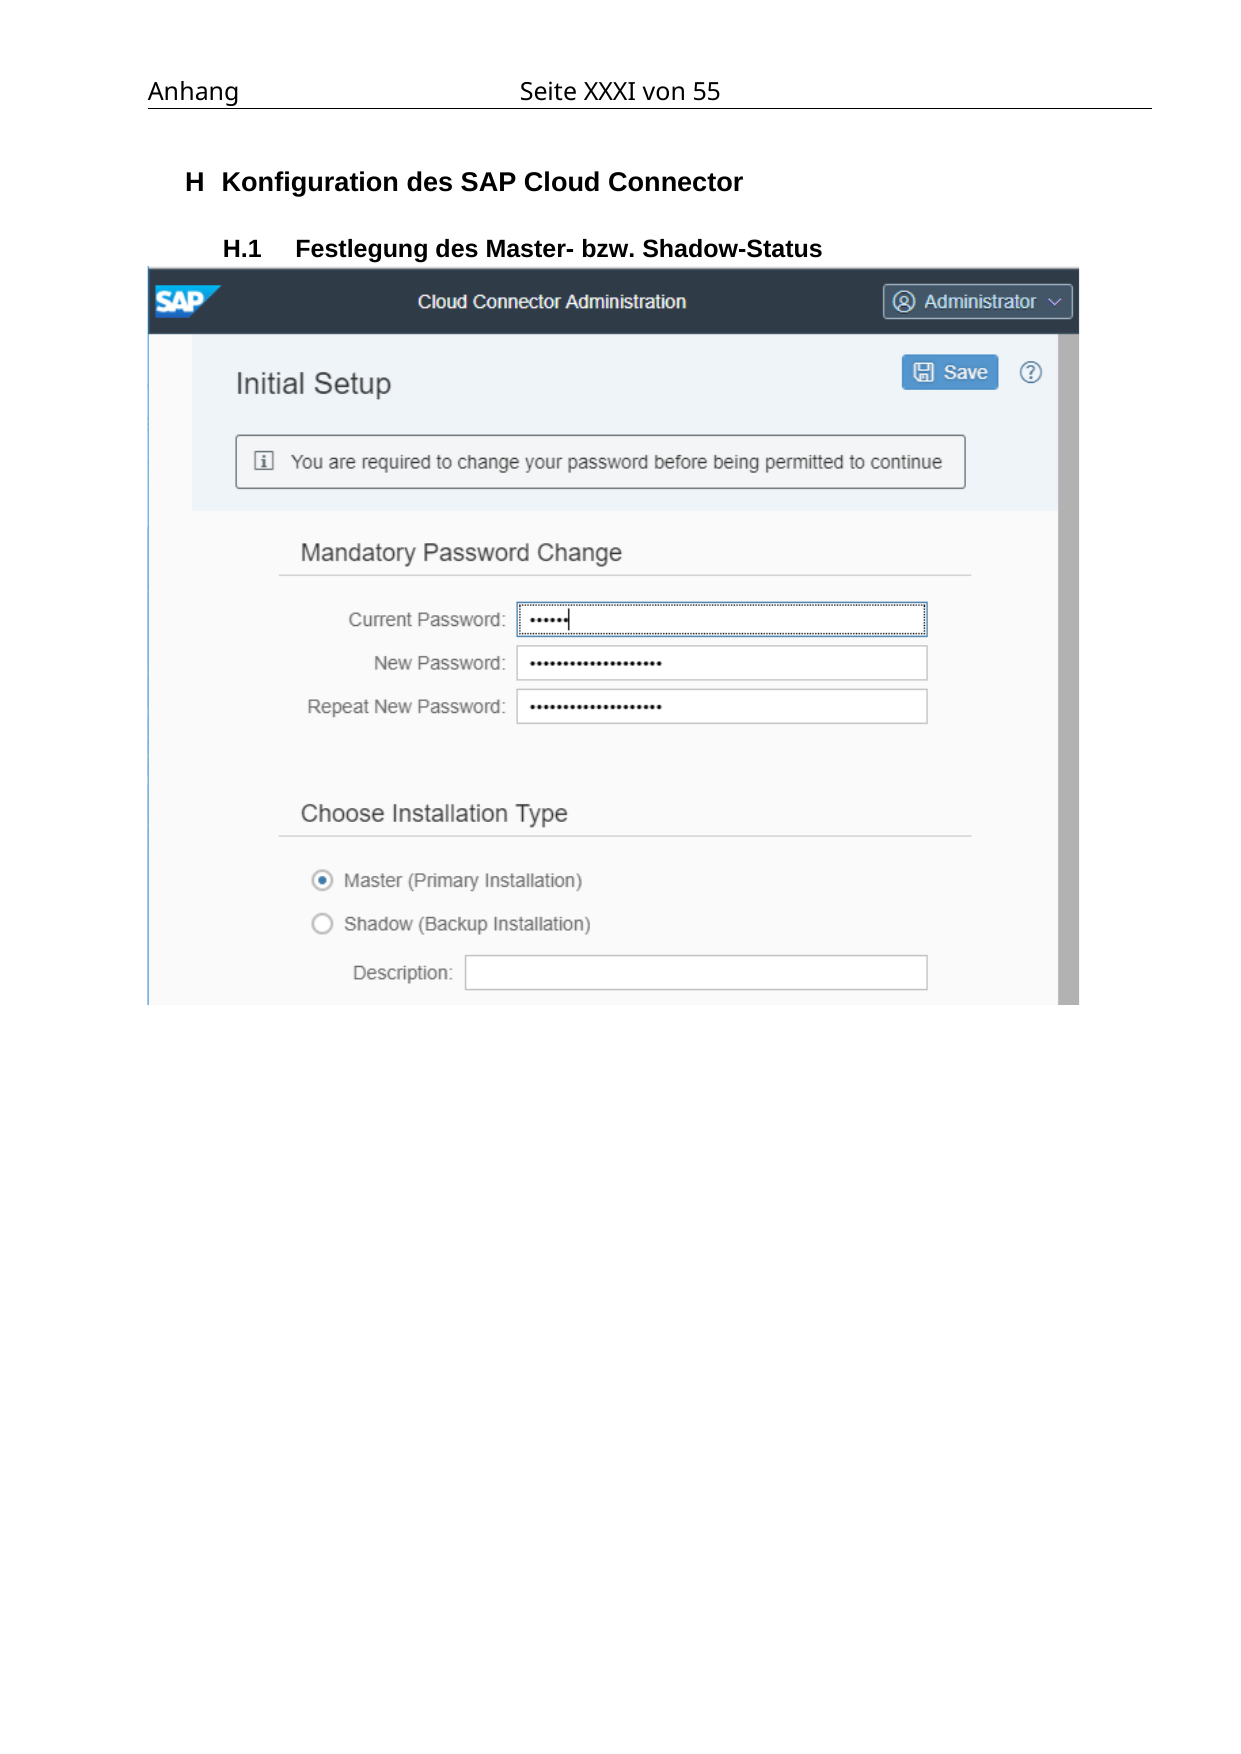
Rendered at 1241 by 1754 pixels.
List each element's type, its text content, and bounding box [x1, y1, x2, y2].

picture [147, 266, 1080, 1005]
text Konfiguration des SAP Cloud Connector [185, 166, 1152, 197]
text Festlegung des Master- bzw. Shadow-Status [223, 234, 1152, 262]
